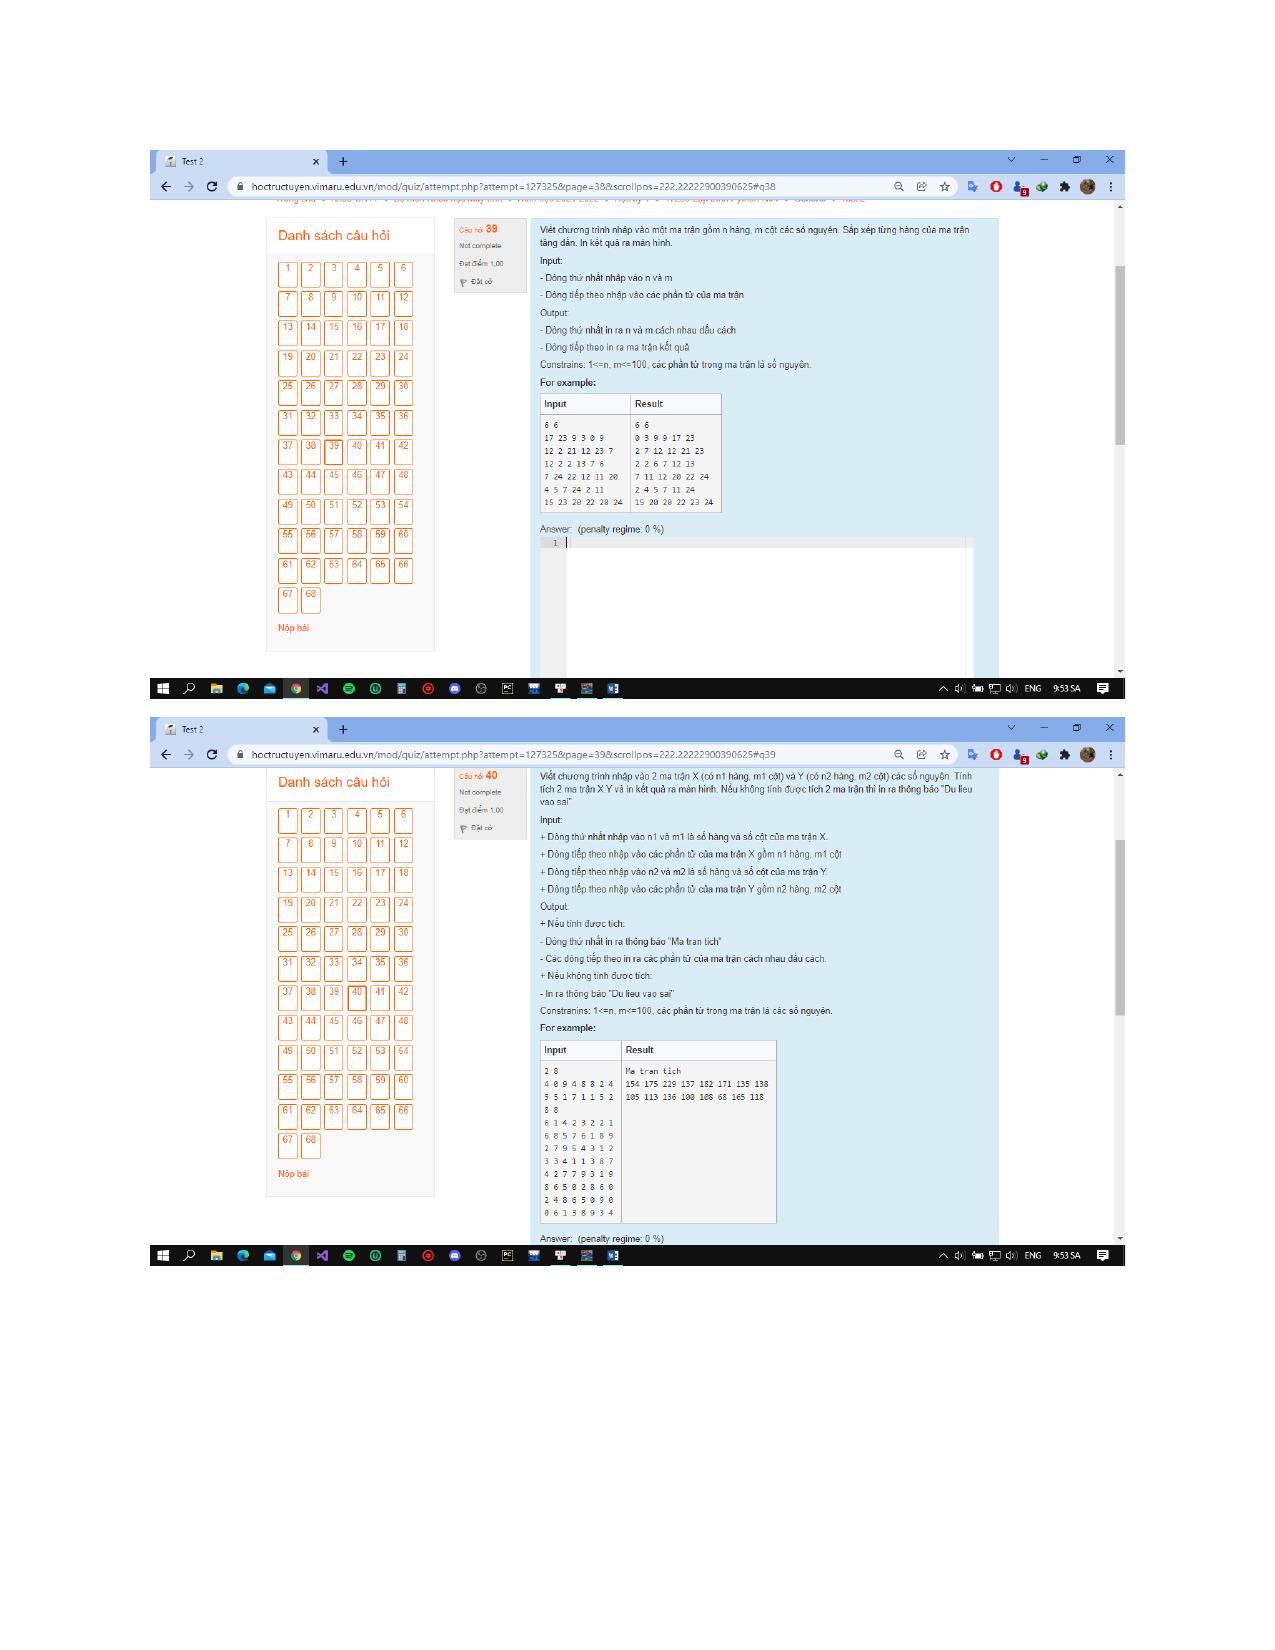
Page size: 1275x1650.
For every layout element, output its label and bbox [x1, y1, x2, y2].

picture [150, 150, 1125, 699]
picture [150, 717, 1125, 1266]
